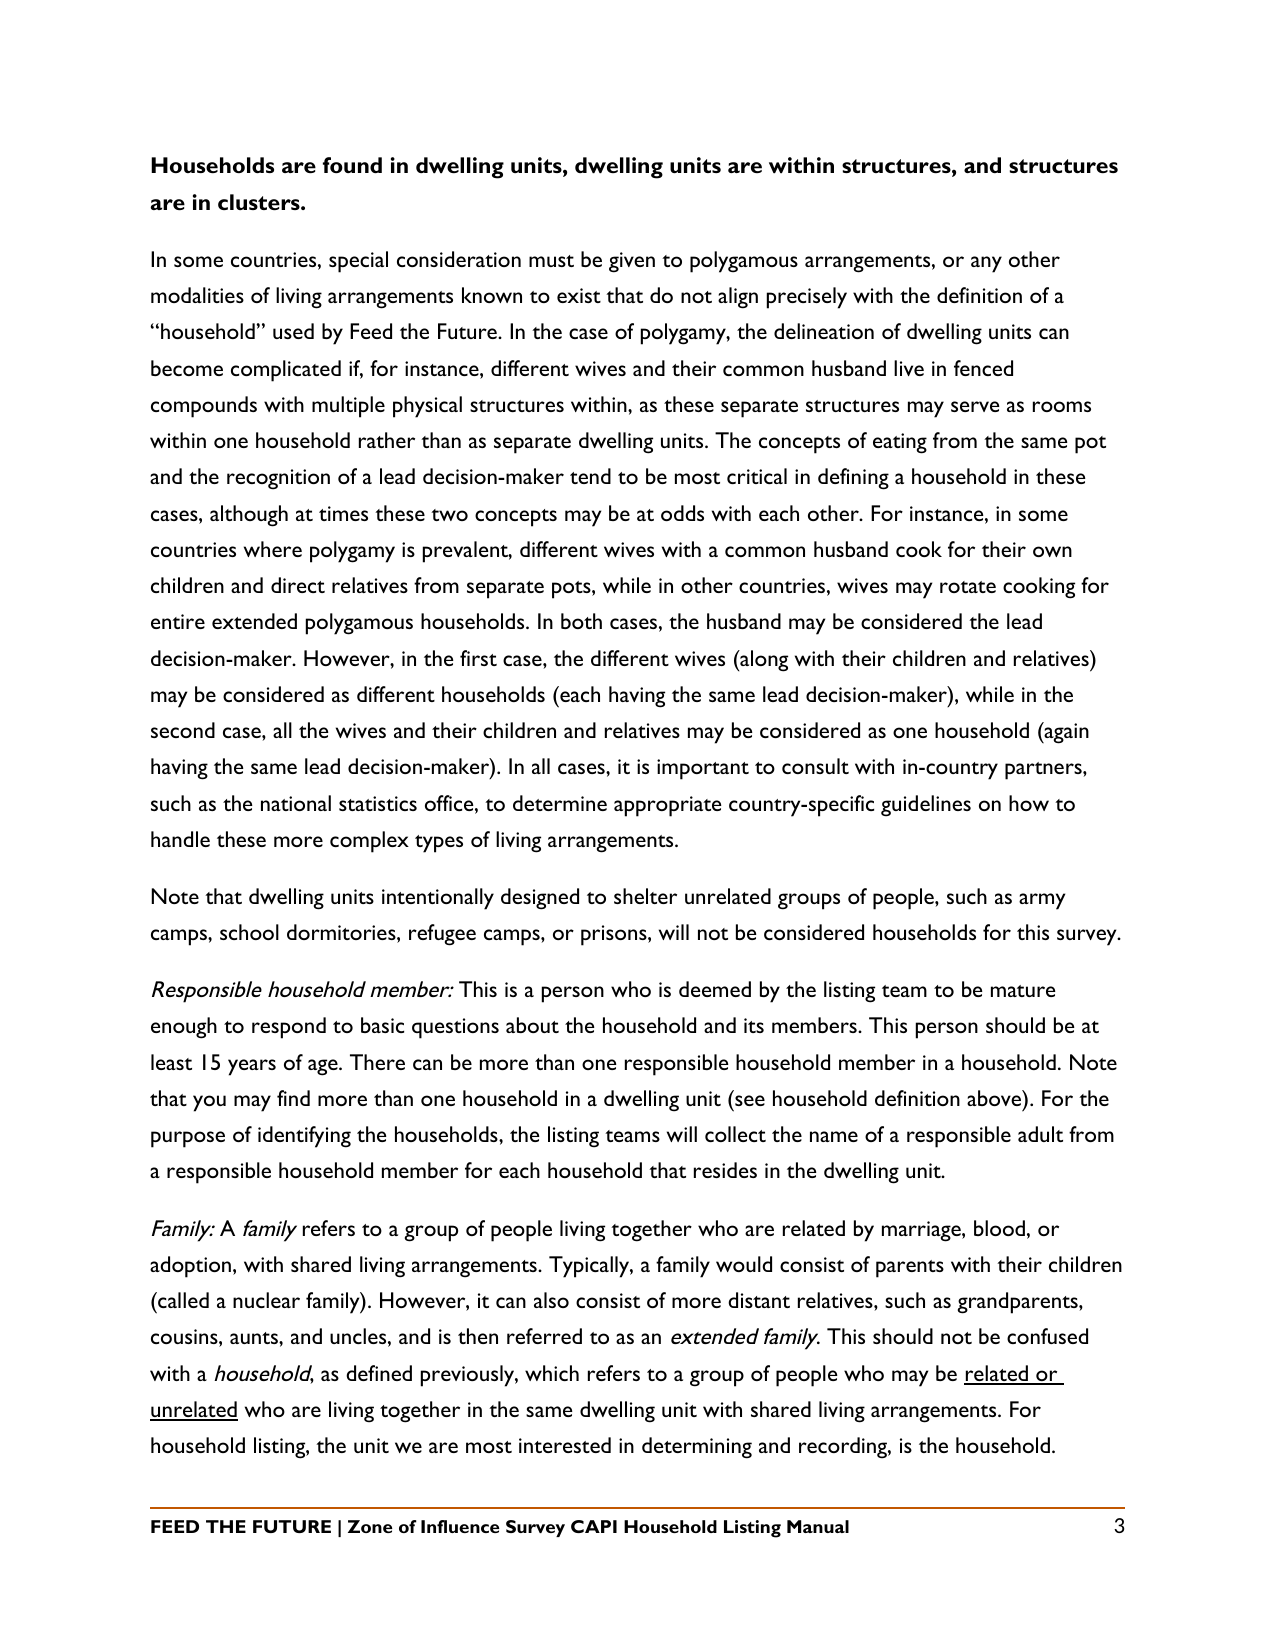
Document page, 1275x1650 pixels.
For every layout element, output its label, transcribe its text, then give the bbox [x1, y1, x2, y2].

text In some countries, special consideration must be given to polygamous arrangements, or any other modalities of living arrangements known to exist that do not align precisely with the definition of a “household” used by Feed the Future. In the case of polygamy, the delineation of dwelling units can become complicated if, for instance, different wives and their common husband live in fenced compounds with multiple physical structures within, as these separate structures may serve as rooms within one household rather than as separate dwelling units. The concepts of eating from the same pot and the recognition of a lead decision-maker tend to be most critical in defining a household in these cases, although at times these two concepts may be at odds with each other. For instance, in some countries where polygamy is prevalent, different wives with a common husband cook for their own children and direct relatives from separate pots, while in other countries, wives may rotate cooking for entire extended polygamous households. In both cases, the husband may be considered the lead decision-maker. However, in the first case, the different wives (along with their children and relatives) may be considered as different households (each having the same lead decision-maker), while in the second case, all the wives and their children and relatives may be considered as one household (again having the same lead decision-maker). In all cases, it is important to consult with in-country partners, such as the national statistics office, to determine appropriate country-specific guidelines on how to handle these more complex types of living arrangements. [150, 243, 1125, 855]
text Note that dwelling units intentionally designed to shelter unrelated groups of people, such as army camps, school dormitories, refugee camps, or prisons, will not be considered households for this survey. [150, 880, 1125, 948]
text Responsible household member: This is a person who is deemed by the listing team to be mature enough to respond to basic questions about the household and its members. This person should be at least 15 years of age. There can be more than one responsible household member in a household. Note that you may find more than one household in a dwelling unit (see household definition above). For the purpose of identifying the households, the listing teams will collect the name of a responsible adult from a responsible household member for each household that resides in the dwelling unit. [150, 974, 1125, 1187]
text Family: A family refers to a group of people living together who are related by marriage, blood, or adoption, with shared living arrangements. Typically, a family would consist of parents with their children (called a nuclear family). However, it can also consist of more distant relatives, such as grandparents, cousins, aunts, and uncles, and is then referred to as an extended family. This should not be confused with a household, as defined previously, which refers to a group of people who may be related or unrelated who are living together in the same dwelling unit with shared living arrangements. For household listing, the unit we are most interested in determining and recording, is the household. [150, 1212, 1125, 1461]
text Households are found in dwelling units, dwelling units are within structures, and structures are in clusters. [150, 150, 1125, 218]
